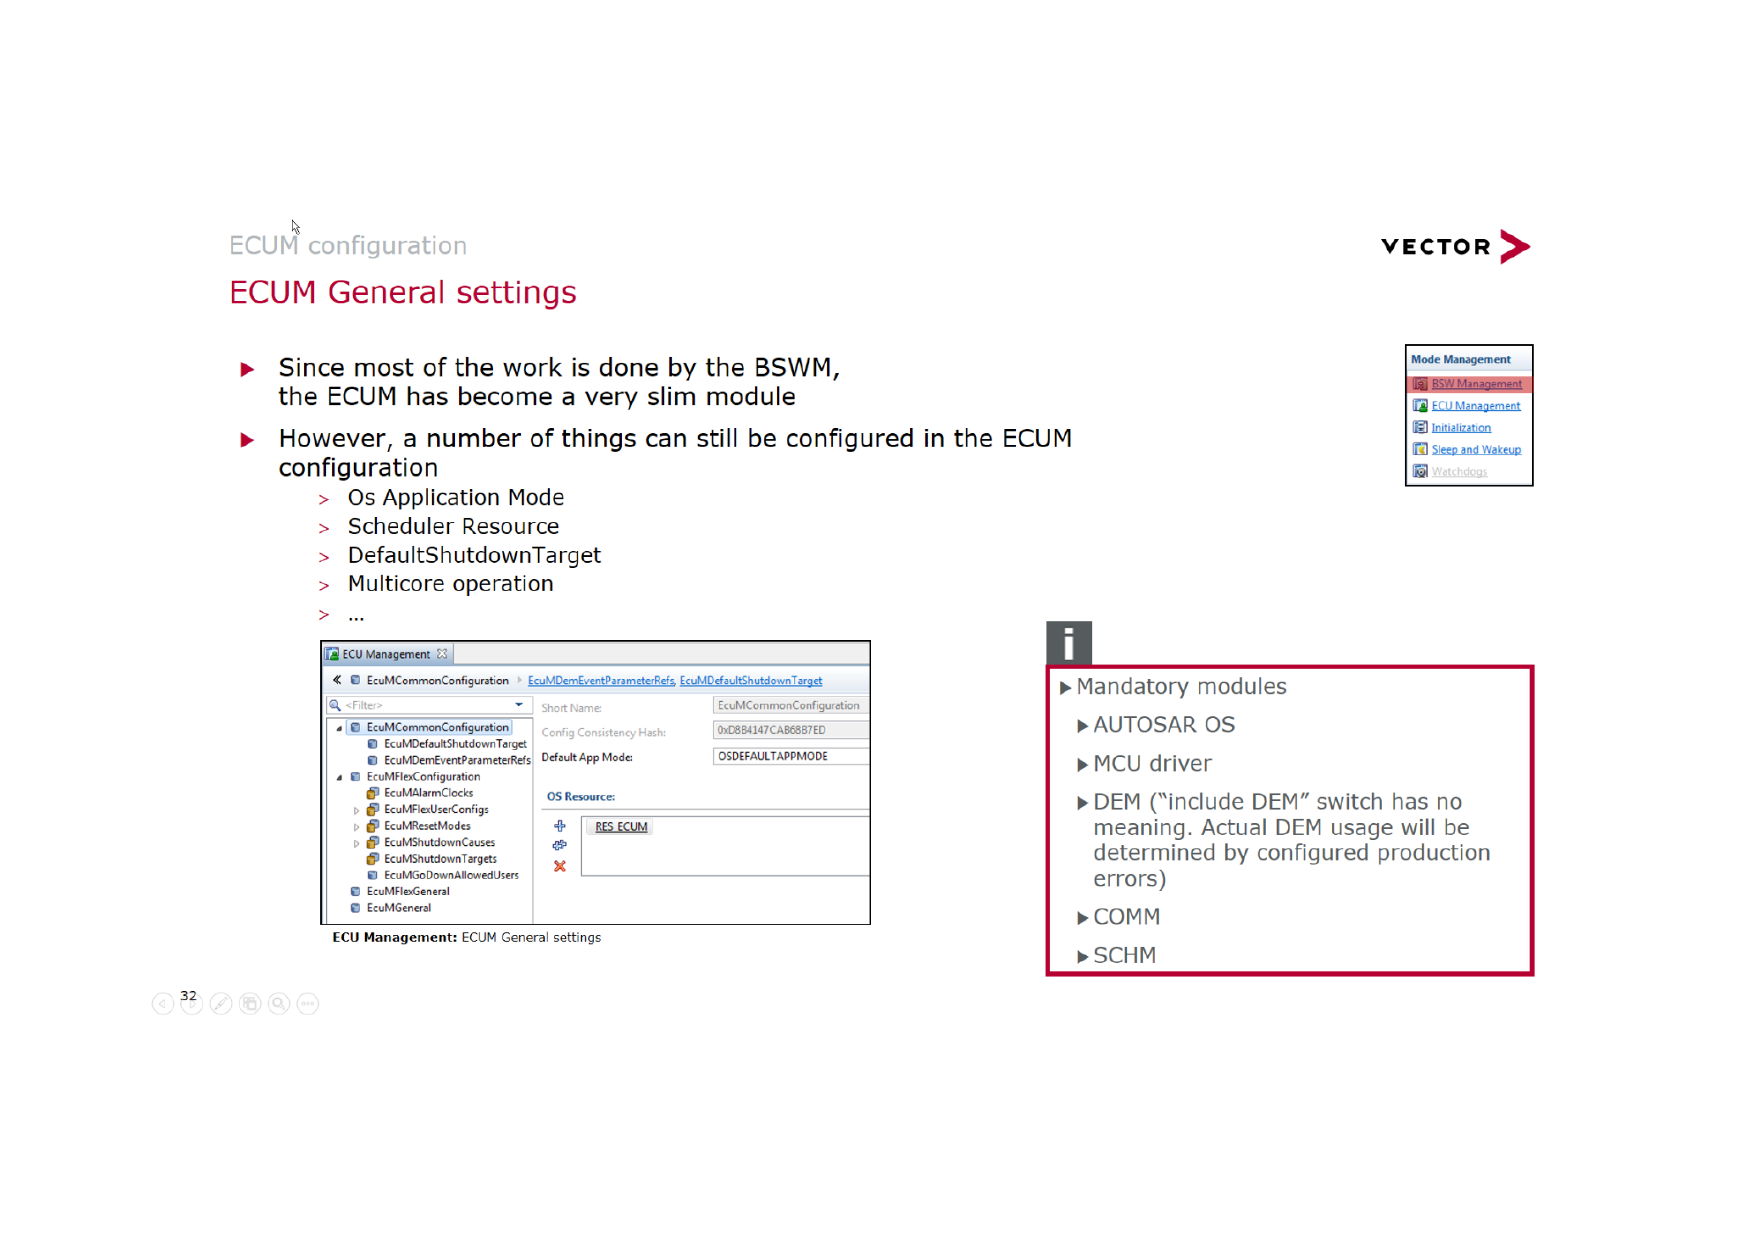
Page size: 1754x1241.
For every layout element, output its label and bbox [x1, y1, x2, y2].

picture [150, 197, 1604, 1015]
